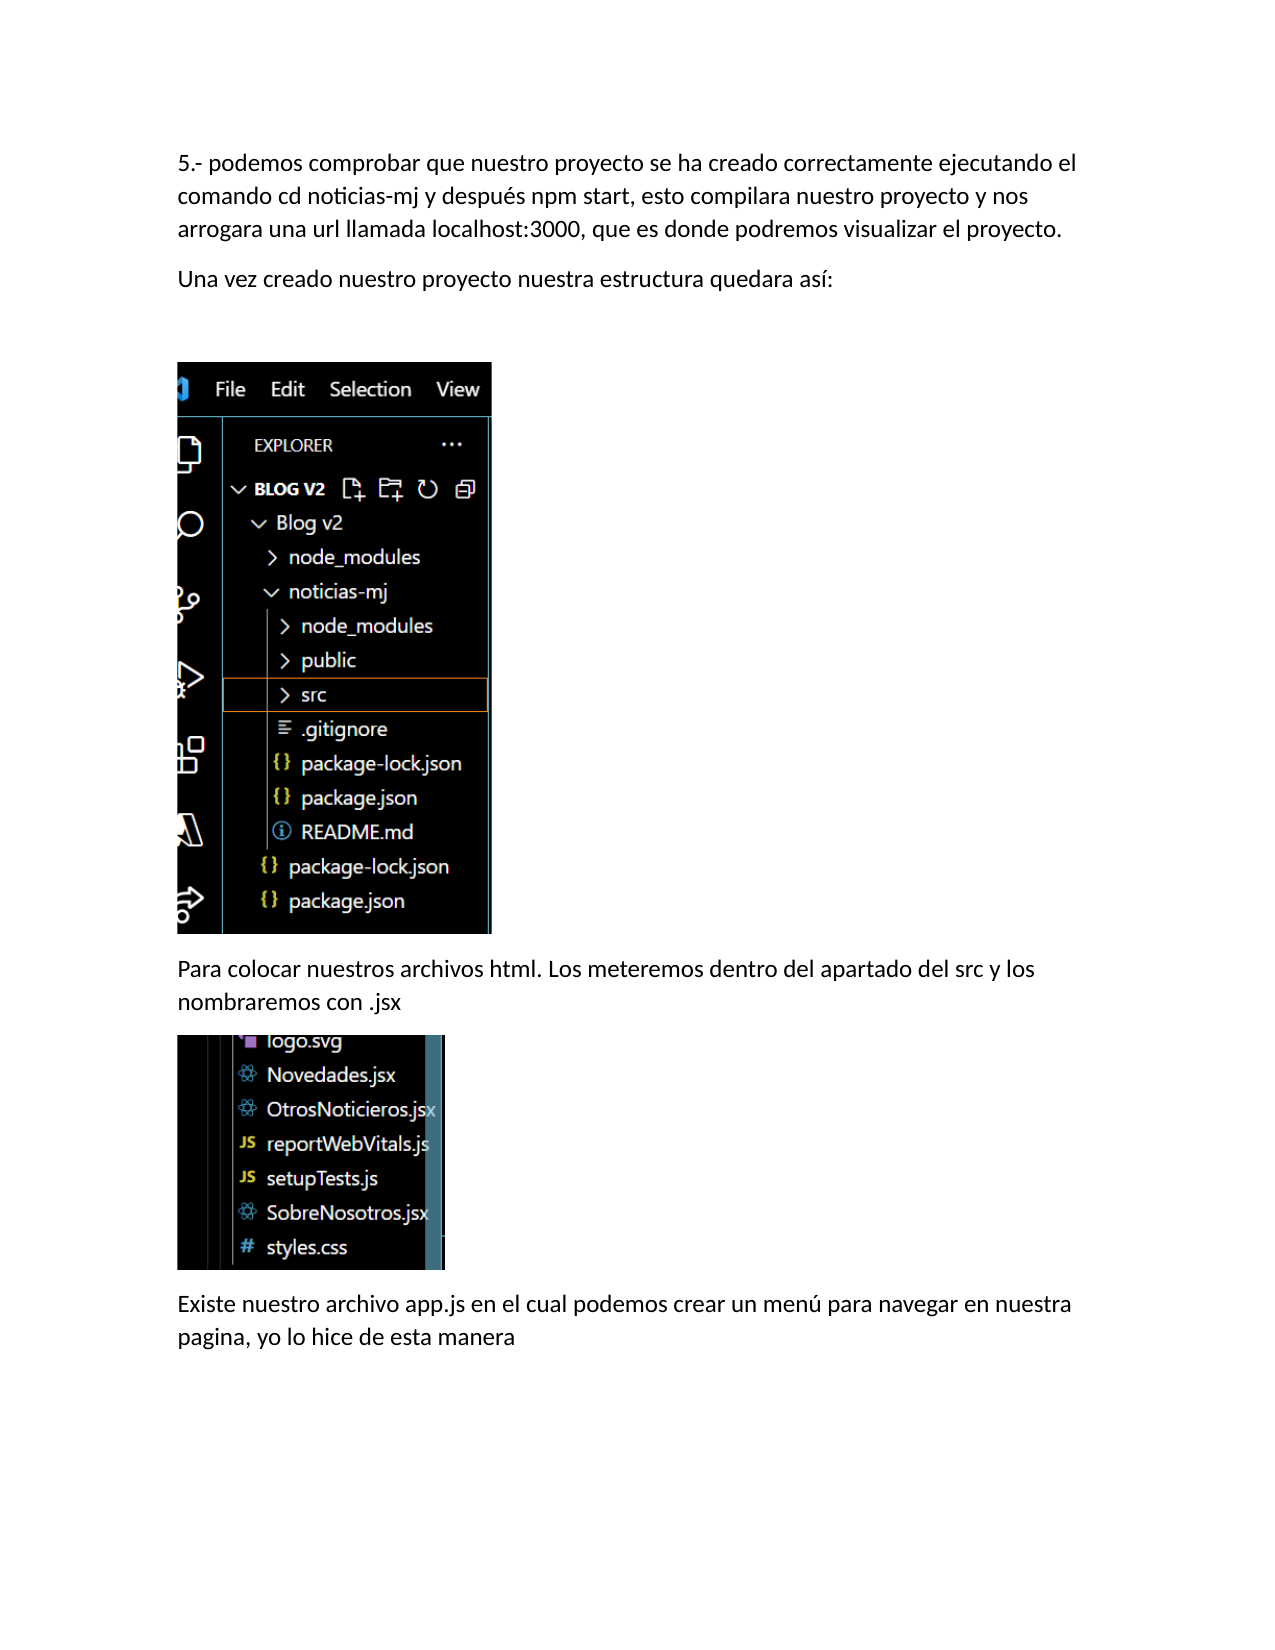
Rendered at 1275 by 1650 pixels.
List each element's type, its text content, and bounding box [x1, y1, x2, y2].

text Una vez creado nuestro proyecto nuestra estructura quedara así: [177, 263, 1098, 293]
text 5.- podemos comprobar que nuestro proyecto se ha creado correctamente ejecutando el comando cd noticias-mj y después npm start, esto compilara nuestro proyecto y nos arrogara una url llamada localhost:3000, que es donde podremos visualizar el proyecto. [177, 148, 1098, 244]
picture [177, 362, 492, 934]
text Existe nuestro archivo app.js en el cual podemos crear un menú para navegar en nuestra pagina, yo lo hice de esta manera [177, 1289, 1098, 1352]
picture [177, 1035, 445, 1270]
text Para colocar nuestros archivos html. Los meteremos dentro del apartado del src y los nombraremos con .jsx [177, 953, 1098, 1016]
